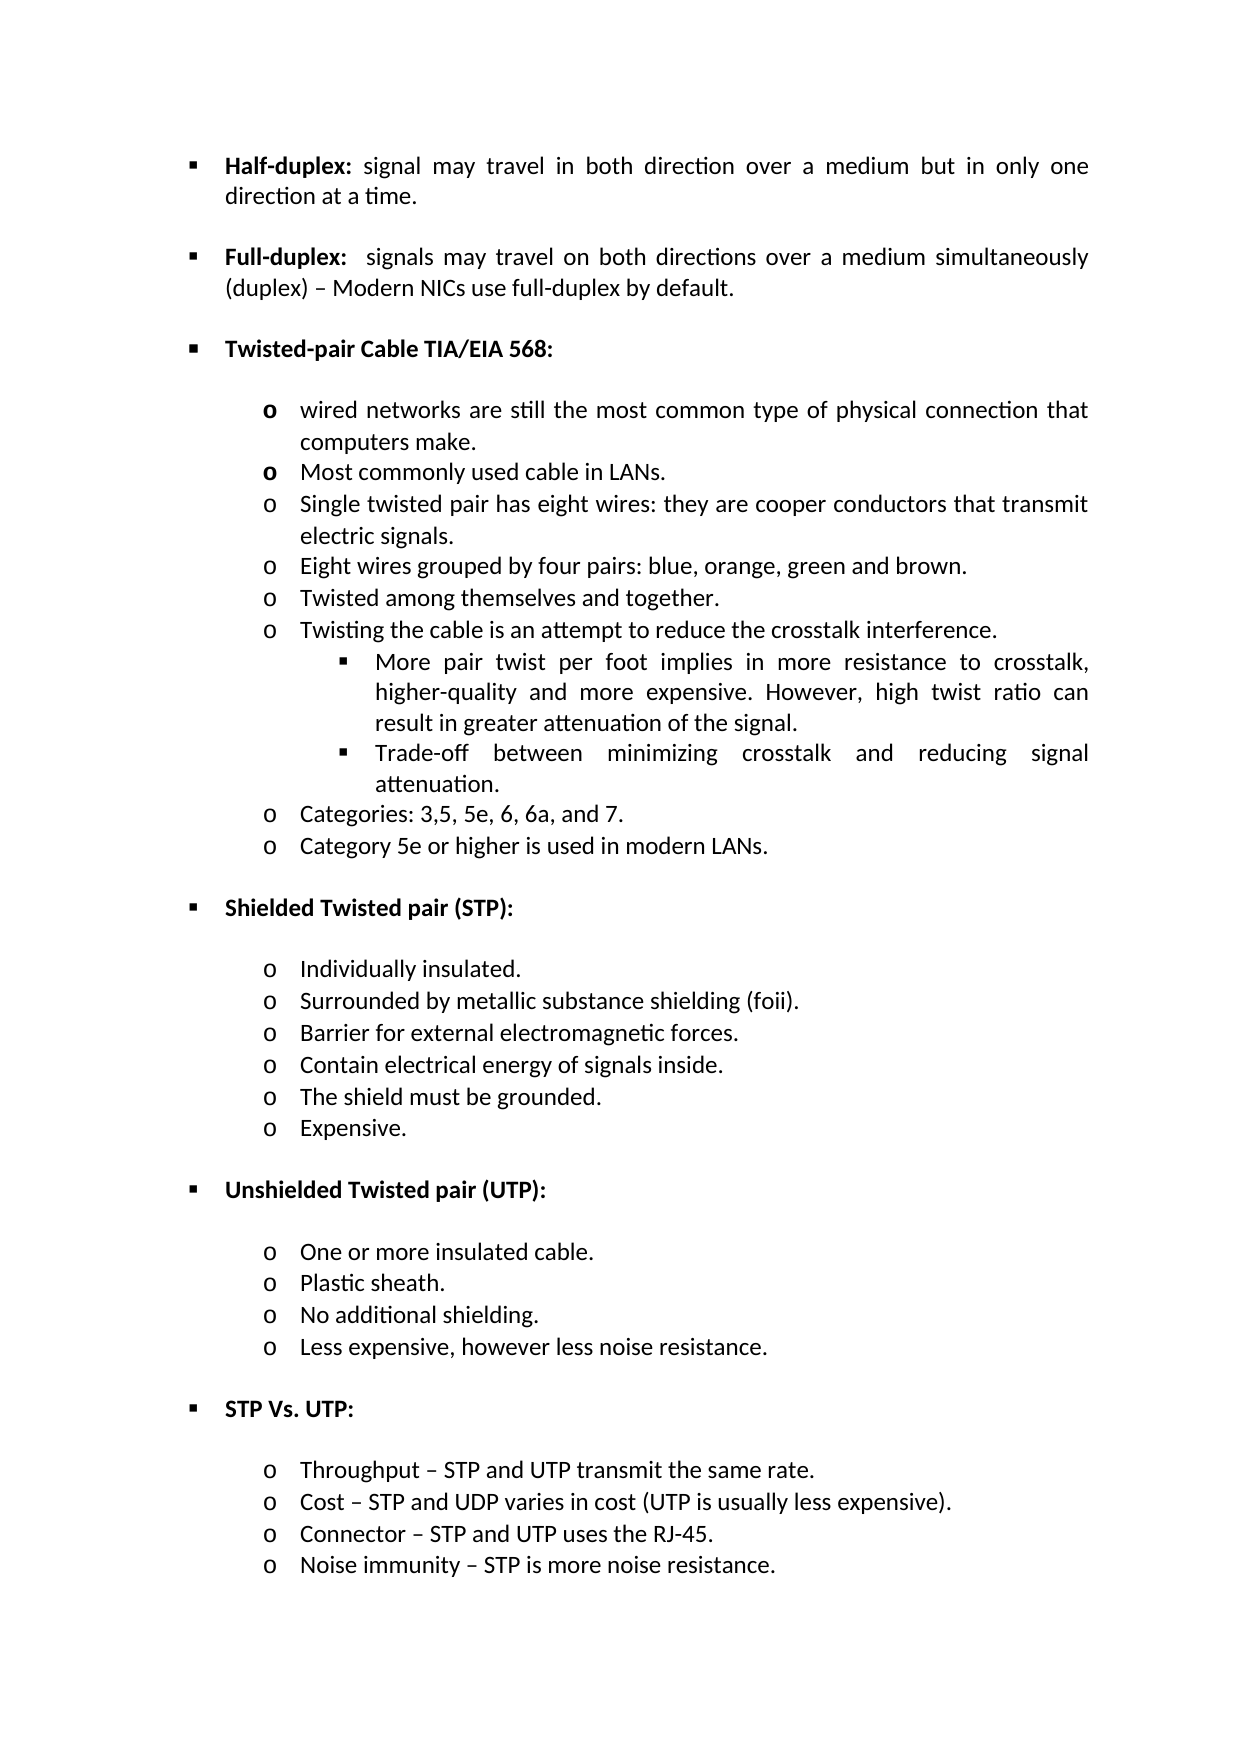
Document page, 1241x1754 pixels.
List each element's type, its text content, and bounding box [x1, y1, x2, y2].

list The shield must be grounded. [262, 1081, 1090, 1112]
list wired networks are still the most common type of physical connection that computers make. [262, 394, 1090, 456]
list Unshielded Twisted pair (UTP): [187, 1175, 1090, 1205]
list STP Vs. UTP: [187, 1393, 1090, 1424]
list Connector – STP and UTP uses the RJ-45. [262, 1518, 1090, 1550]
list Barrier for external electromagnetic forces. [262, 1017, 1090, 1049]
list Category 5e or higher is used in modern LANs. [262, 830, 1090, 862]
list More pair twist per foot implies in more resistance to crosstalk, higher-quality and more expensive. However, high twist ratio can result in greater attenuation of the signal. [337, 646, 1090, 737]
list Most commonly used cable in LANs. [262, 456, 1090, 488]
list Throughput – STP and UTP transmit the same rate. [262, 1454, 1090, 1486]
list Eight wires grouped by four pairs: blue, orange, green and brown. [262, 551, 1090, 582]
list Plastic sheath. [262, 1267, 1090, 1299]
list One or more insulated cable. [262, 1236, 1090, 1267]
list Twisted among themselves and together. [262, 582, 1090, 614]
list Trade-off between minimizing crosstalk and reducing signal attenuation. [337, 737, 1090, 798]
list Less expensive, however less noise resistance. [262, 1331, 1090, 1363]
list Twisted-pair Cable TIA/EIA 568: [187, 333, 1090, 364]
list Full-duplex: signals may travel on both directions over a medium simultaneously (duplex) – Modern NICs use full-duplex by default. [187, 242, 1090, 303]
list Single twisted pair has eight wires: they are cooper conductors that transmit electric signals. [262, 488, 1090, 551]
list Half-duplex: signal may travel in both direction over a medium but in only one direction at a time. [187, 150, 1090, 211]
list No additional shielding. [262, 1299, 1090, 1331]
list Categories: 3,5, 5e, 6, 6a, and 7. [262, 798, 1090, 830]
list Twisting the cable is an attempt to reduce the crosstalk interference. [262, 614, 1090, 646]
list Noise immunity – STP is more noise resistance. [262, 1550, 1090, 1581]
list Shielded Twisted pair (STP): [187, 892, 1090, 923]
list Contain electrical energy of signals inside. [262, 1049, 1090, 1081]
list Individually insulated. [262, 953, 1090, 985]
list Surrounded by metallic substance shielding (foii). [262, 985, 1090, 1017]
list Cost – STP and UDP varies in cost (UTP is usually less expensive). [262, 1486, 1090, 1518]
list Expensive. [262, 1112, 1090, 1144]
